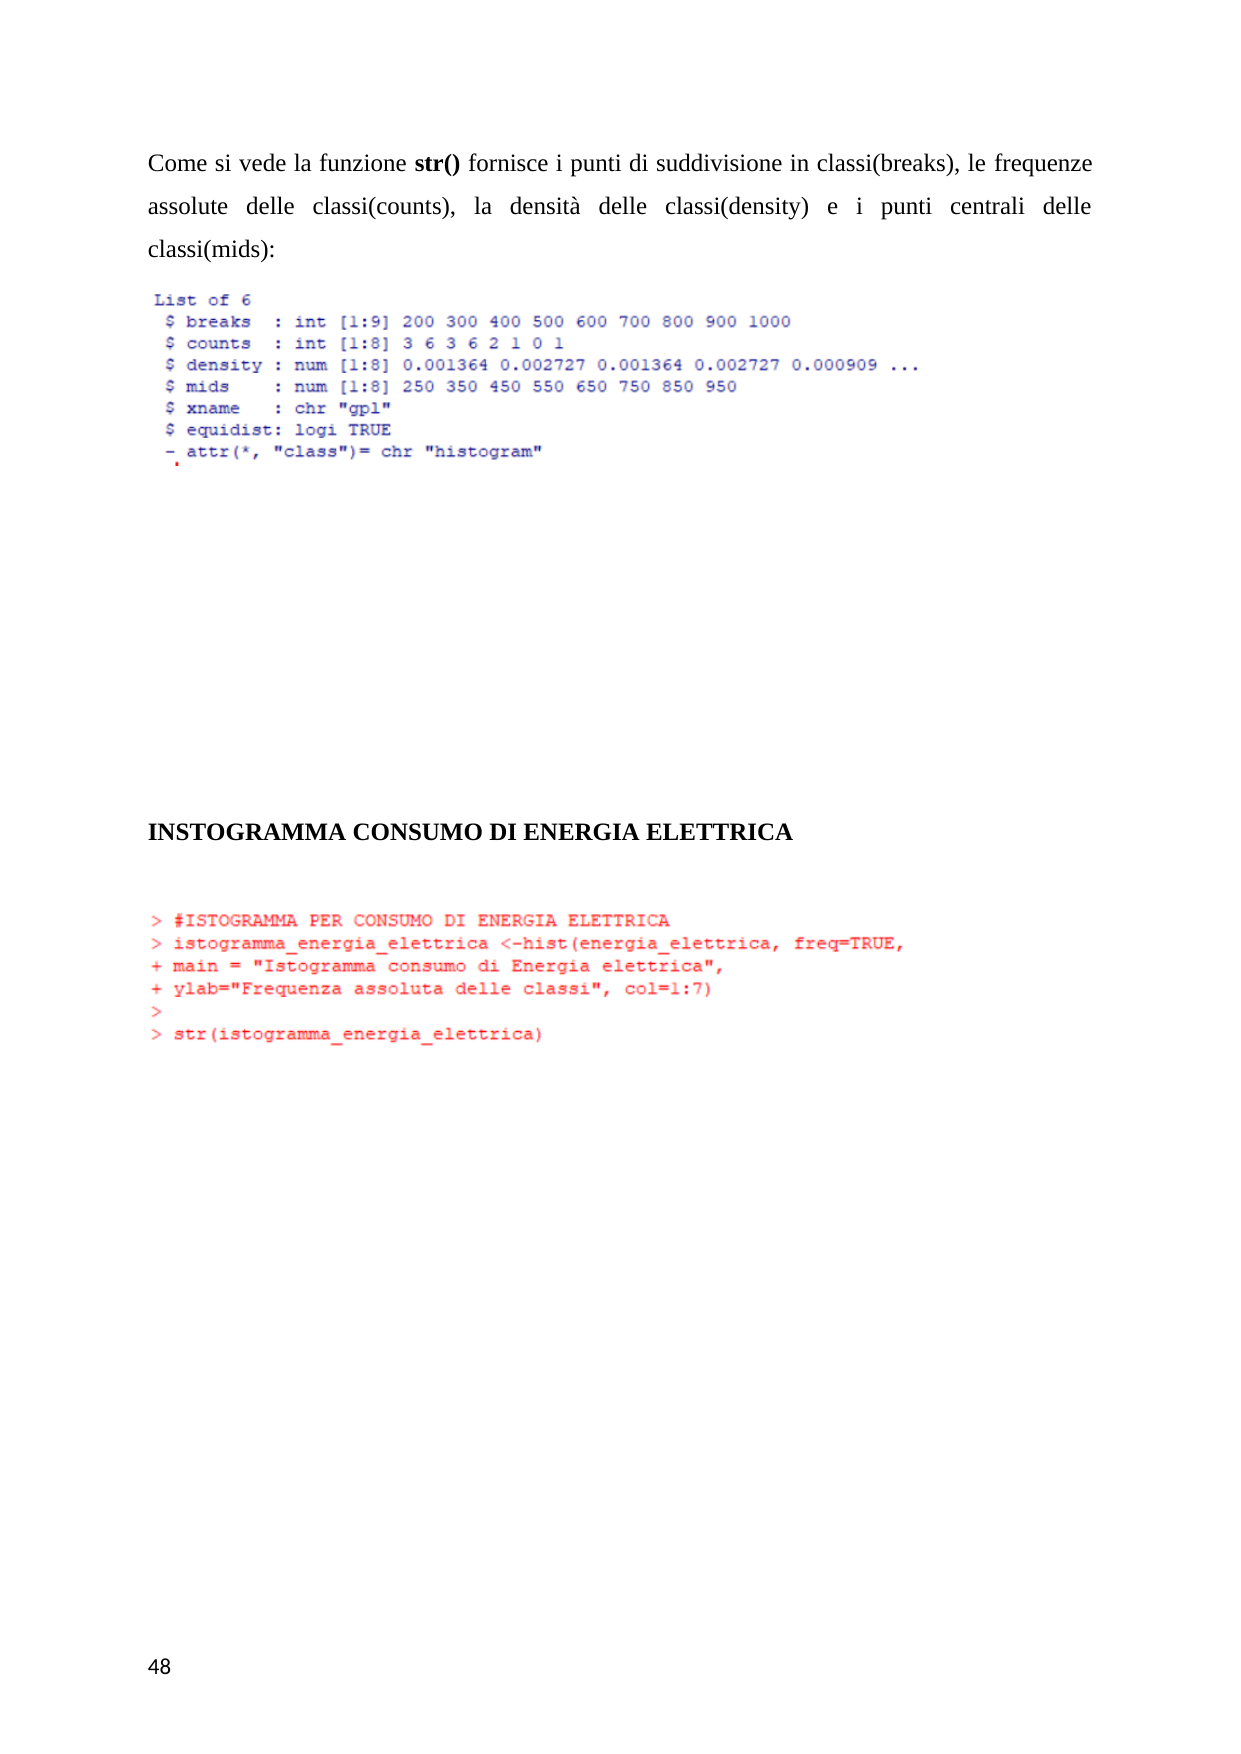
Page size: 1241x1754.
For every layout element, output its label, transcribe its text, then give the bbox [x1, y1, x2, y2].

picture [147, 912, 1093, 1048]
text Come si vede la funzione str() fornisce i punti di suddivisione in classi(breaks), le frequenze assolute delle classi(counts), la densità delle classi(density) e i punti centrali delle classi(mids): [148, 148, 1092, 263]
picture [147, 293, 1093, 466]
text INSTOGRAMMA CONSUMO DI ENERGIA ELETTRICA [148, 817, 1092, 846]
